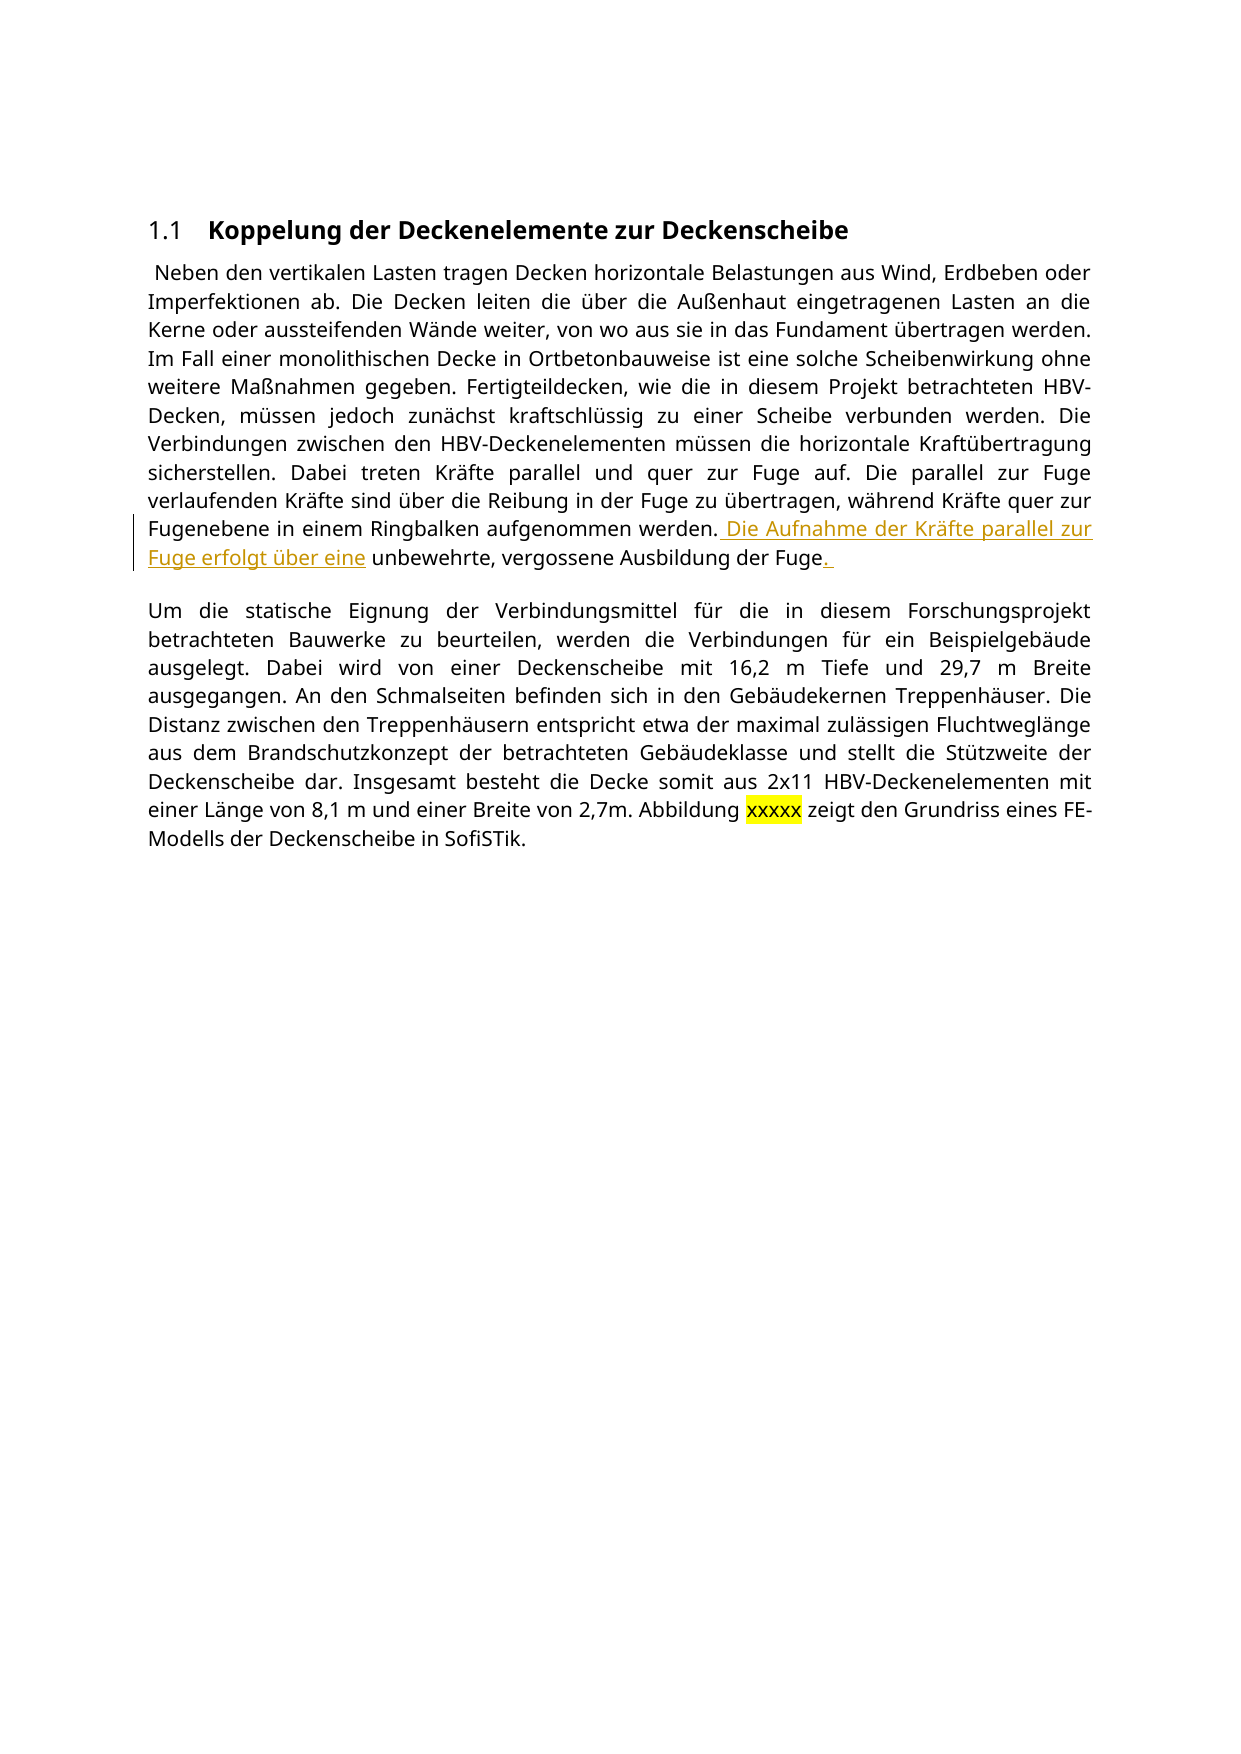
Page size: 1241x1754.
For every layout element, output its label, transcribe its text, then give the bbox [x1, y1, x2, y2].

subtitle Koppelung der Deckenelemente zur Deckenscheibe [148, 213, 1092, 247]
text Neben den vertikalen Lasten tragen Decken horizontale Belastungen aus Wind, Erdbeben oder Imperfektionen ab. Die Decken leiten die über die Außenhaut eingetragenen Lasten an die Kerne oder aussteifenden Wände weiter, von wo aus sie in das Fundament übertragen werden. Im Fall einer monolithischen Decke in Ortbetonbauweise ist eine solche Scheibenwirkung ohne weitere Maßnahmen gegeben. Fertigteildecken, wie die in diesem Projekt betrachteten HBV-Decken, müssen jedoch zunächst kraftschlüssig zu einer Scheibe verbunden werden. Die Verbindungen zwischen den HBV-Deckenelementen müssen die horizontale Kraftübertragung sicherstellen. Dabei treten Kräfte parallel und quer zur Fuge auf. Die parallel zur Fuge verlaufenden Kräfte sind über die Reibung in der Fuge zu übertragen, während Kräfte quer zur Fugenebene in einem Ringbalken aufgenommen werden. unbewehrte, vergossene Ausbildung der Fuge [148, 258, 1092, 571]
text Um die statische Eignung der Verbindungsmittel für die in diesem Forschungsprojekt betrachteten Bauwerke zu beurteilen, werden die Verbindungen für ein Beispielgebäude ausgelegt. Dabei wird von einer Deckenscheibe mit 16,2 m Tiefe und 29,7 m Breite ausgegangen. An den Schmalseiten befinden sich in den Gebäudekernen Treppenhäuser. Die Distanz zwischen den Treppenhäusern entspricht etwa der maximal zulässigen Fluchtweglänge aus dem Brandschutzkonzept der betrachteten Gebäudeklasse und stellt die Stützweite der Deckenscheibe dar. Insgesamt besteht die Decke somit aus 2x11 HBV-Deckenelementen mit einer Länge von 8,1 m und einer Breite von 2,7m. Abbildung xxxxx zeigt den Grundriss eines FE-Modells der Deckenscheibe in SofiSTik. [148, 596, 1092, 852]
